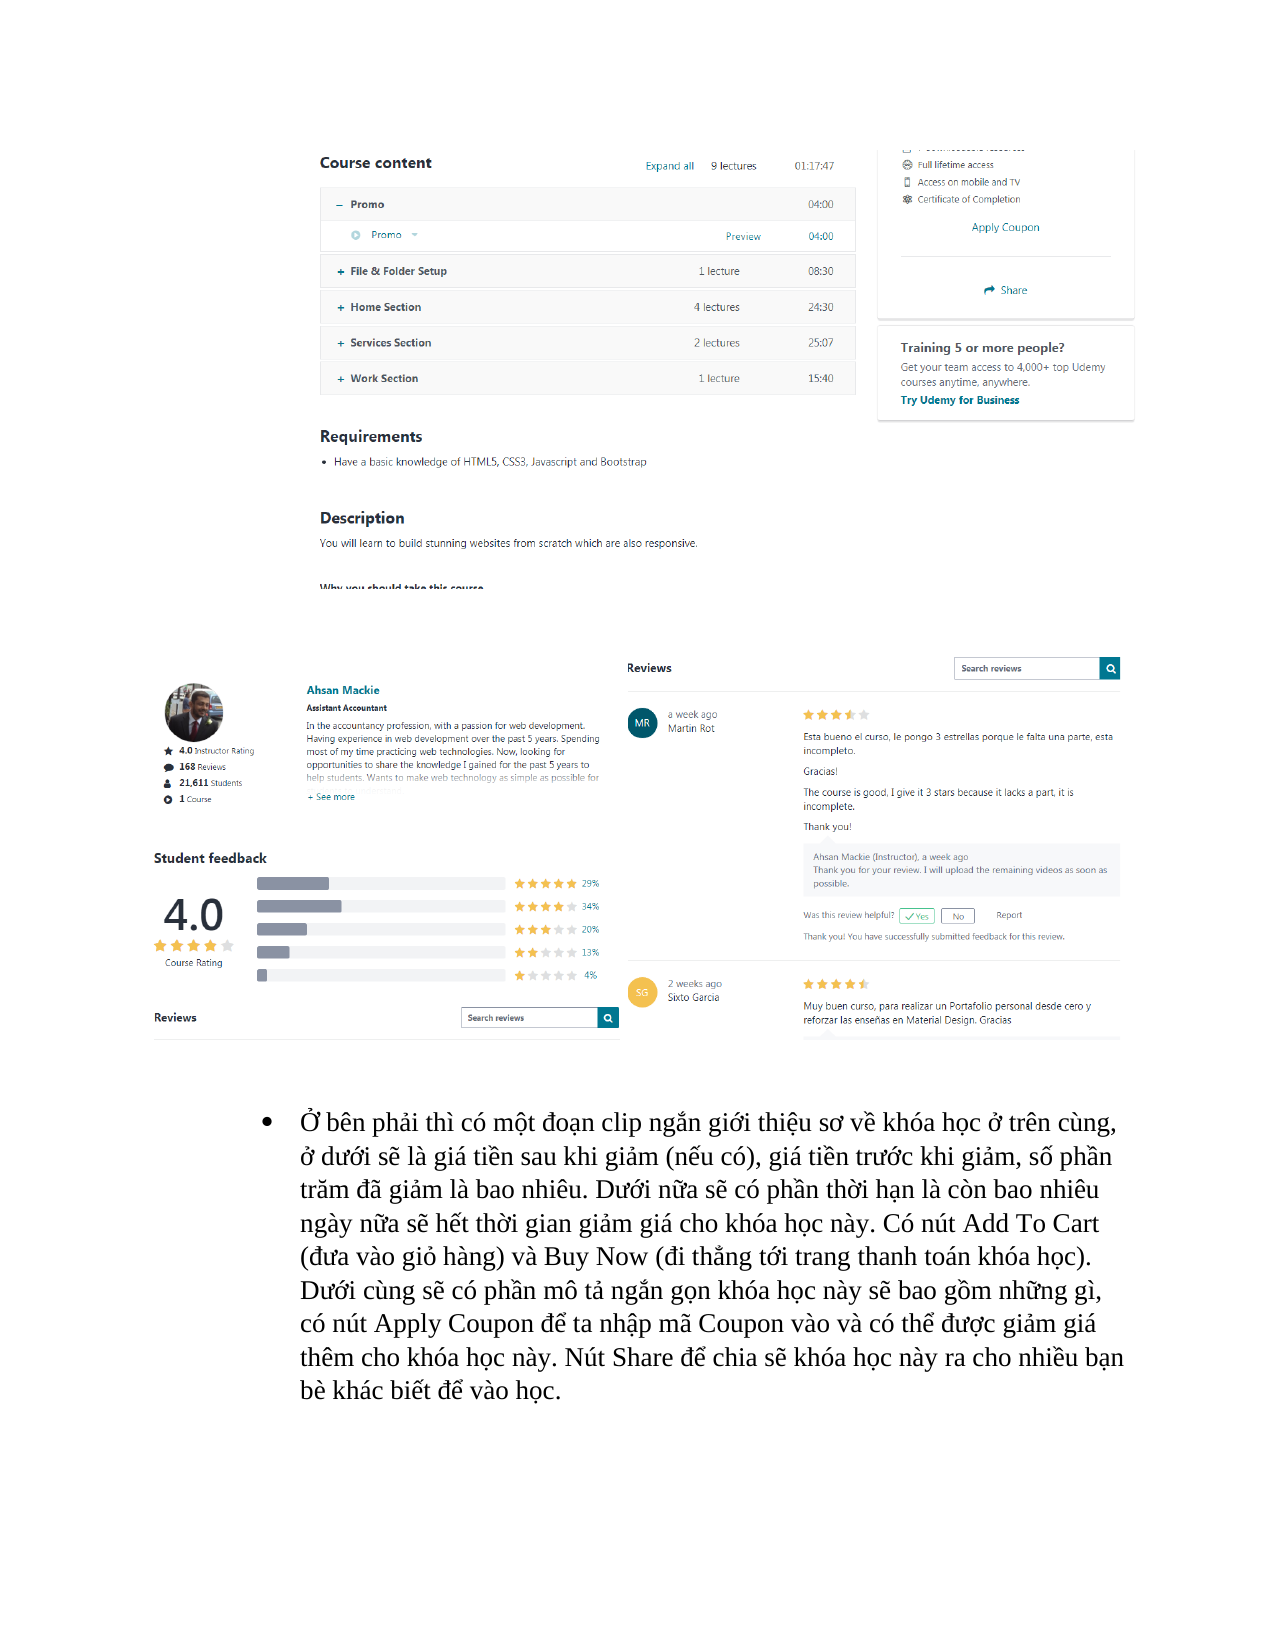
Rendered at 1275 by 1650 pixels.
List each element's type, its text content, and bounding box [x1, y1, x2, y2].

picture [150, 655, 1121, 1040]
list Ở bên phải thì có một đoạn clip ngắn giới thiệu sơ về khóa học ở trên cùng, ở dưới sẽ là giá tiền sau khi giảm (nếu có), giá tiền trước khi giảm, số phần trăm đã giảm là bao nhiêu. Dưới nữa sẽ có phần thời hạn là còn bao nhiêu ngày nữa sẽ hết thời gian giảm giá cho khóa học này. Có nút Add To Cart (đưa vào giỏ hàng) và Buy Now (đi thẳng tới trang thanh toán khóa học). [262, 1106, 1125, 1271]
list Dưới cùng sẽ có phần mô tả ngắn gọn khóa học này sẽ bao gồm những gì, có nút Apply Coupon để ta nhập mã Coupon vào và có thể được giảm giá thêm cho khóa học này. Nút Share để chia sẽ khóa học này ra cho nhiều bạn bè khác biết để vào học. [300, 1274, 1125, 1406]
picture [300, 150, 1141, 589]
